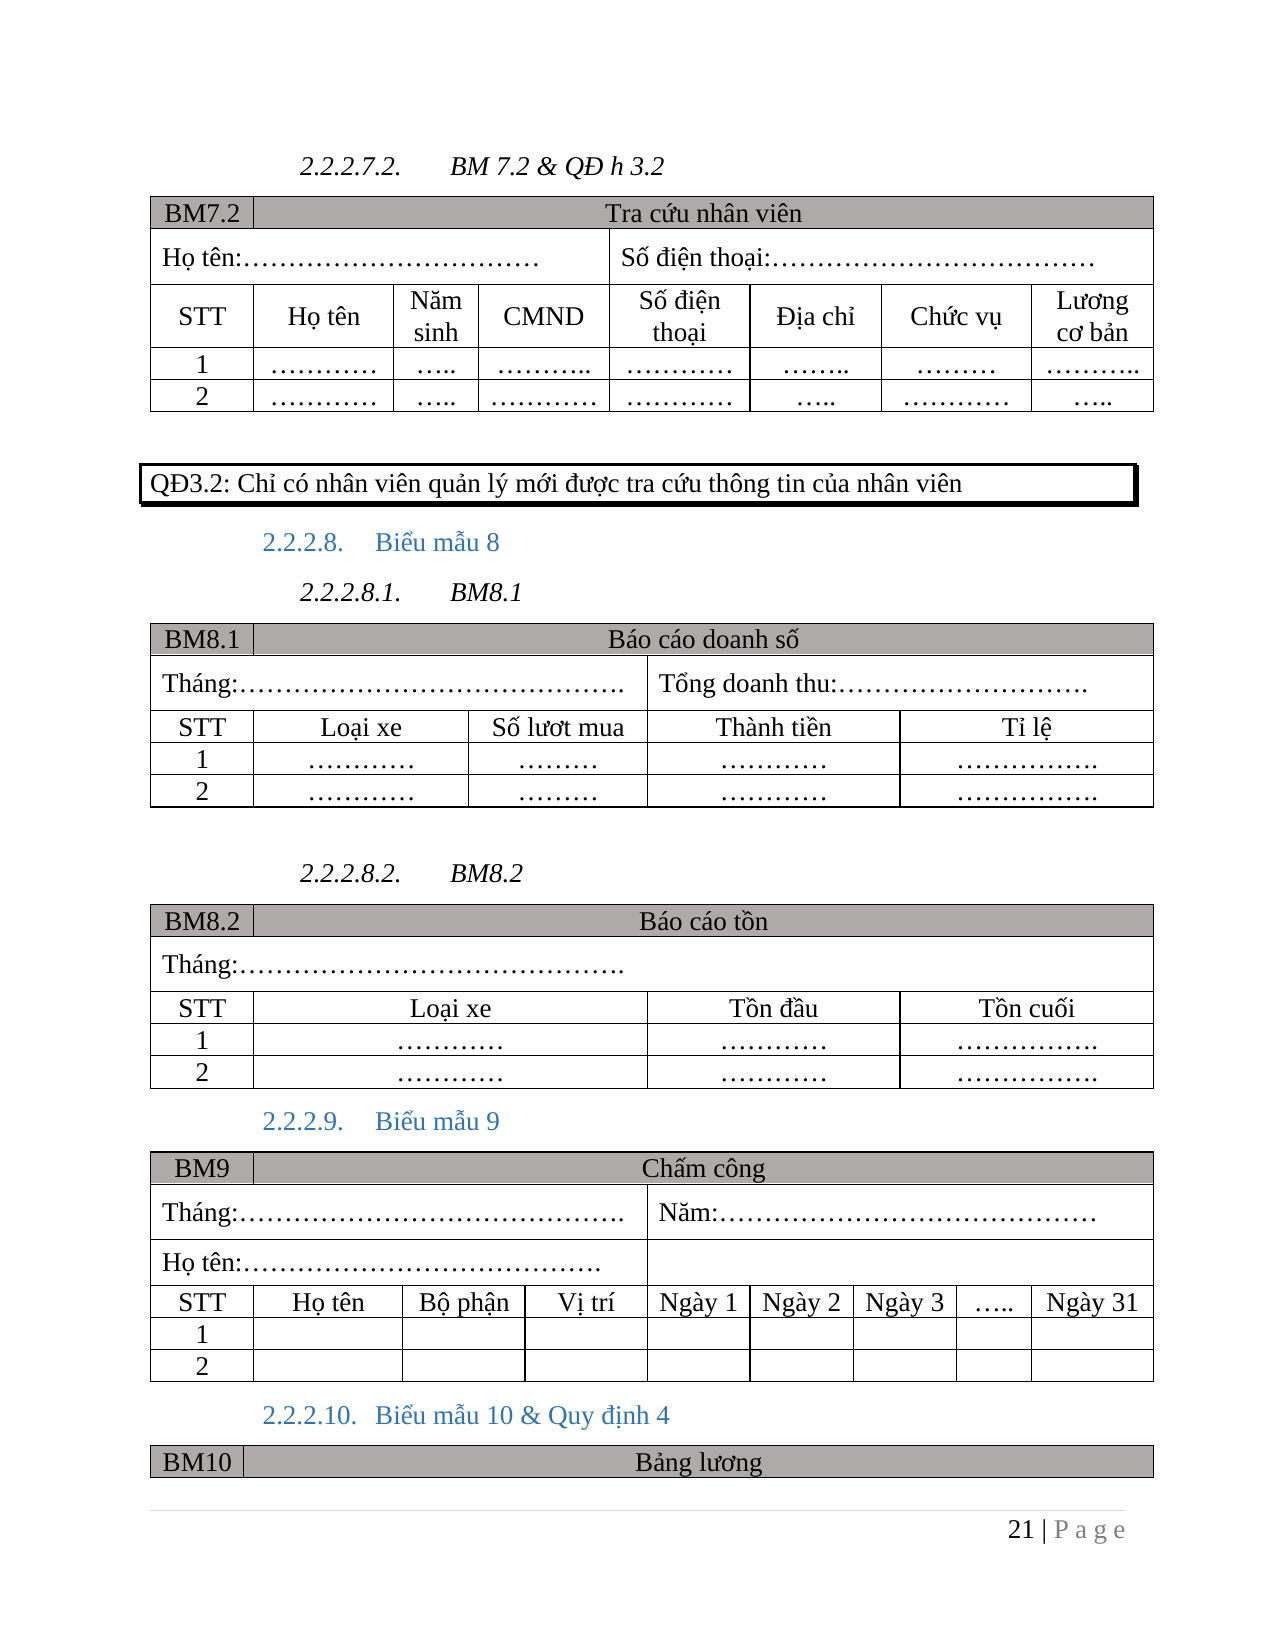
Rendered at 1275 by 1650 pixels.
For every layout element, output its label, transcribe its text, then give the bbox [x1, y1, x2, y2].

table_cell STT [151, 711, 253, 742]
table_cell Vị trí [526, 1286, 647, 1317]
table_cell ………… [882, 380, 1031, 411]
table_header BM9 [151, 1153, 253, 1183]
table_cell ……….. [1032, 348, 1153, 379]
table_cell [254, 1350, 402, 1381]
table_cell ………… [648, 775, 899, 806]
table_cell Tỉ lệ [901, 711, 1153, 742]
table_header Chấm công [254, 1153, 1153, 1183]
table_cell Ngày 2 [751, 1286, 853, 1317]
table_cell Ngày 3 [854, 1286, 956, 1317]
table_cell Tháng:……………………………………. [151, 656, 647, 710]
table_cell Số điện thoại:……………………………… [610, 229, 1153, 283]
table_cell ….. [394, 348, 478, 379]
table_cell ………… [648, 743, 899, 774]
table_cell Năm sinh [394, 285, 478, 347]
table_header BM7.2 [151, 197, 253, 228]
table_cell Ngày 31 [1032, 1286, 1153, 1317]
table_cell STT [151, 992, 253, 1023]
subtitle BM8.2 [300, 858, 1125, 889]
table_cell ………… [648, 1056, 899, 1088]
table_cell 2 [151, 1350, 253, 1381]
subtitle BM8.1 [300, 576, 1125, 607]
table_cell [403, 1318, 524, 1349]
table_cell [648, 1350, 749, 1381]
table_cell ………… [479, 380, 609, 411]
table_cell ……… [469, 775, 647, 806]
table_cell Số điện thoại [610, 285, 749, 347]
text QĐ3.2: Chỉ có nhân viên quản lý mới được tra cứu thông tin của nhân viên [142, 466, 1133, 501]
subtitle BM 7.2 & QĐ h 3.2 [300, 150, 1125, 181]
table_cell ………… [254, 743, 468, 774]
table_cell 1 [151, 743, 253, 774]
table_cell [957, 1350, 1031, 1381]
table_cell Họ tên [254, 1286, 402, 1317]
table_cell ………… [610, 380, 749, 411]
table_cell ……………. [901, 775, 1153, 806]
table_cell [854, 1350, 956, 1381]
table_header Báo cáo tồn [254, 905, 1153, 936]
subtitle Biểu mẫu 8 [262, 526, 1125, 557]
table_cell Năm:…………………………………… [648, 1185, 1153, 1239]
table_cell Tháng:……………………………………. [151, 1185, 647, 1239]
table_cell Loại xe [254, 992, 647, 1023]
table_cell [957, 1318, 1031, 1349]
table_header BM10 [151, 1446, 243, 1477]
table_cell ………… [254, 1056, 647, 1088]
table_cell Bộ phận [403, 1286, 524, 1317]
table_header Bảng lương [244, 1446, 1153, 1477]
table_cell [751, 1318, 853, 1349]
table_cell Họ tên:…………………………… [151, 229, 609, 283]
table_cell 2 [151, 1056, 253, 1088]
table_cell ……………. [901, 743, 1153, 774]
table_cell [526, 1350, 647, 1381]
table_cell [1032, 1350, 1153, 1381]
table_cell ……….. [479, 348, 609, 379]
table_cell ……… [882, 348, 1031, 379]
table_cell ……………. [901, 1056, 1153, 1088]
table_cell Họ tên:…………………………………. [151, 1240, 647, 1284]
table_cell [751, 1350, 853, 1381]
table_cell [854, 1318, 956, 1349]
table_cell 1 [151, 1318, 253, 1349]
table_cell [526, 1318, 647, 1349]
table_header BM8.2 [151, 905, 253, 936]
table_cell Ngày 1 [648, 1286, 749, 1317]
table_cell [648, 1240, 1153, 1284]
table_header Tra cứu nhân viên [254, 197, 1153, 228]
table_cell [403, 1350, 524, 1381]
table_header Báo cáo doanh số [254, 624, 1153, 654]
table_cell [648, 1318, 749, 1349]
table_cell ………… [254, 348, 393, 379]
table_cell [1032, 1318, 1153, 1349]
table_cell STT [151, 285, 253, 347]
table_cell 2 [151, 775, 253, 806]
table_cell 1 [151, 1024, 253, 1055]
table_cell Họ tên [254, 285, 393, 347]
table_cell ….. [957, 1286, 1031, 1317]
table_cell ………… [610, 348, 749, 379]
subtitle Biểu mẫu 9 [262, 1105, 1125, 1136]
table_cell Lương cơ bản [1032, 285, 1153, 347]
table_cell ………… [254, 380, 393, 411]
table_cell ……………. [901, 1024, 1153, 1055]
table_cell CMND [479, 285, 609, 347]
table_cell 2 [151, 380, 253, 411]
subtitle Biểu mẫu 10 & Quy định 4 [262, 1399, 1125, 1430]
table_cell ….. [394, 380, 478, 411]
table_cell ………… [254, 1024, 647, 1055]
table_cell STT [151, 1286, 253, 1317]
table_cell Loại xe [254, 711, 468, 742]
table_cell ….. [751, 380, 881, 411]
table_cell ………… [648, 1024, 899, 1055]
table_cell 1 [151, 348, 253, 379]
table_cell ….. [1032, 380, 1153, 411]
table_cell Tháng:……………………………………. [151, 937, 1153, 991]
table_header BM8.1 [151, 624, 253, 654]
table_cell [254, 1318, 402, 1349]
table_cell Chức vụ [882, 285, 1031, 347]
table_cell …….. [751, 348, 881, 379]
table_cell Địa chỉ [751, 285, 881, 347]
table_cell Thành tiền [648, 711, 899, 742]
table_cell ……… [469, 743, 647, 774]
table_cell Tổng doanh thu:………………………. [648, 656, 1153, 710]
table_cell Số lươt mua [469, 711, 647, 742]
table_cell Tồn đầu [648, 992, 899, 1023]
table_cell Tồn cuối [901, 992, 1153, 1023]
table_cell ………… [254, 775, 468, 806]
